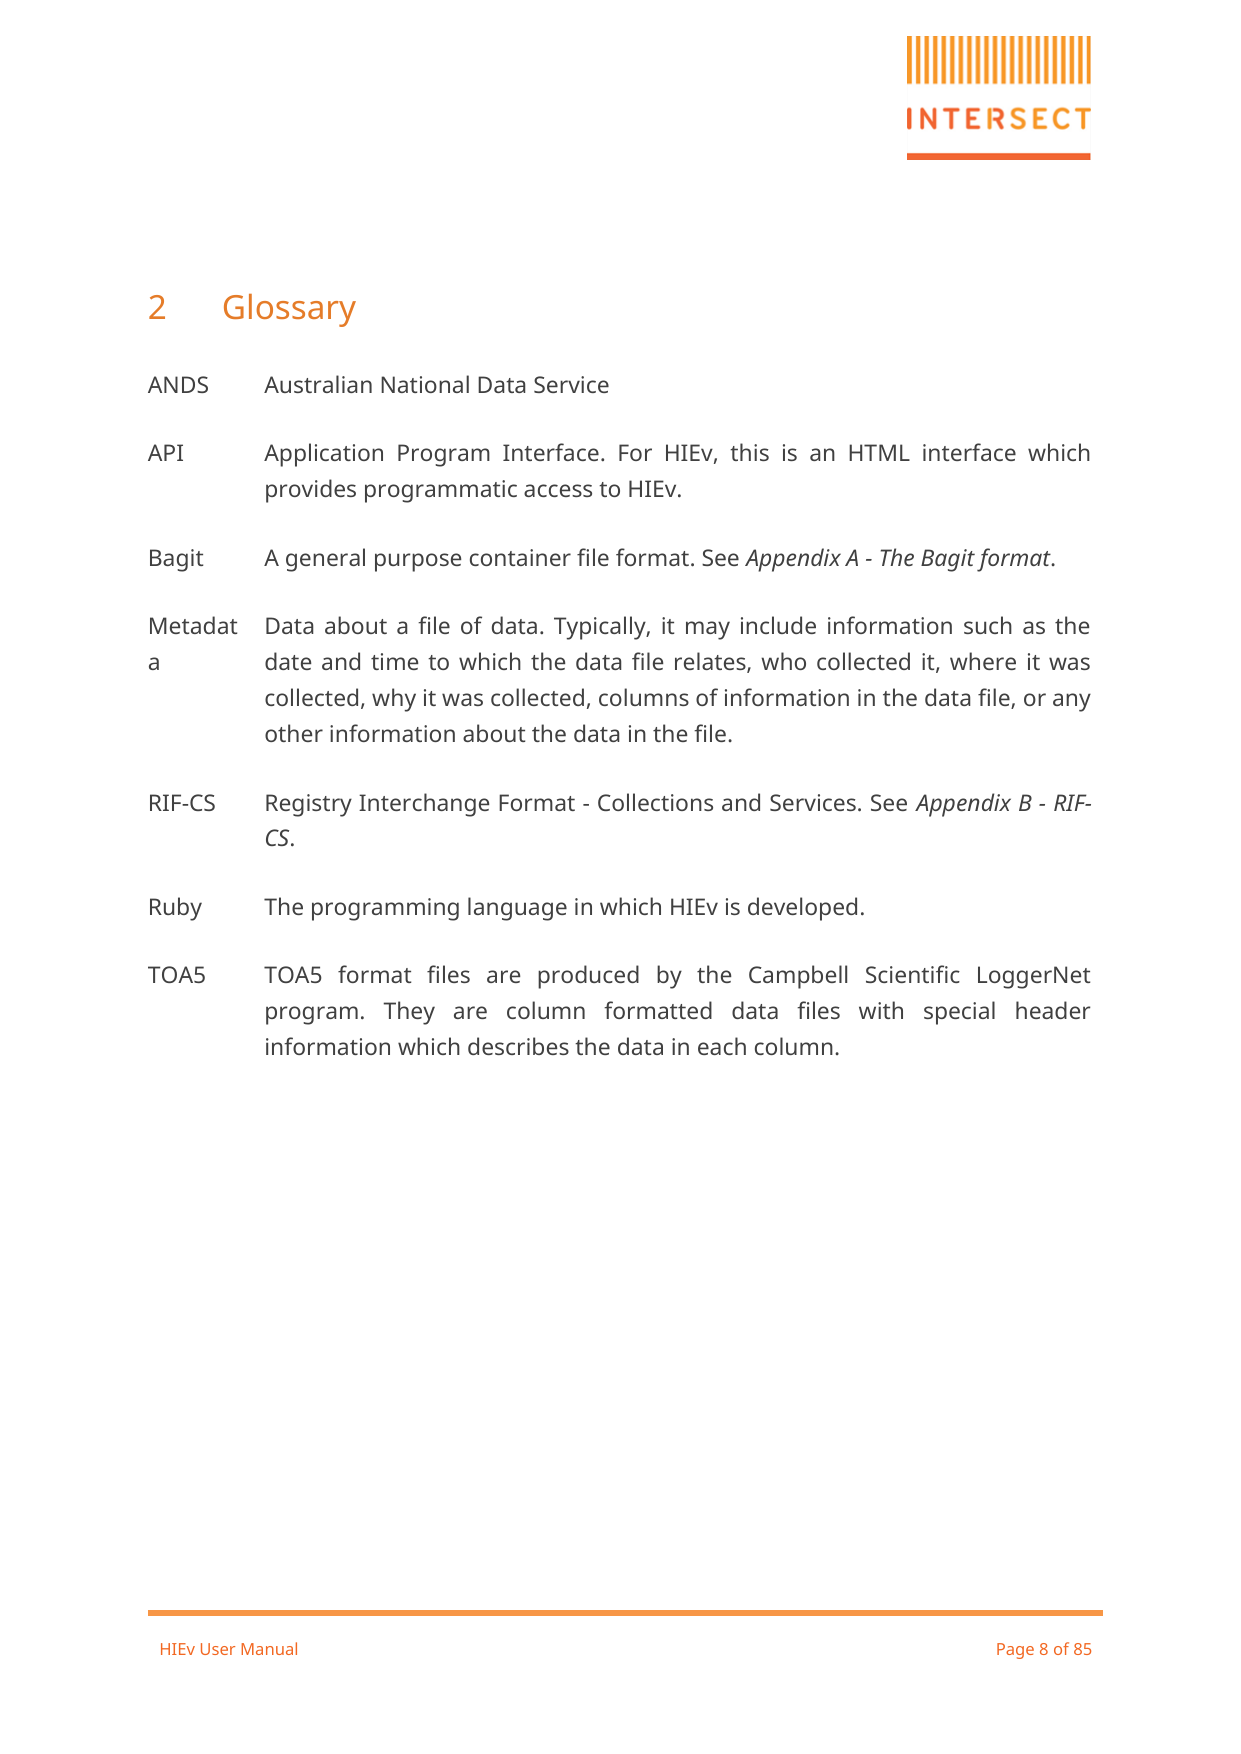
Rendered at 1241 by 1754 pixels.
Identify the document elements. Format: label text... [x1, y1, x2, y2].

table_header ANDS [136, 356, 253, 425]
table_header Australian National Data Service [253, 356, 1103, 425]
table_cell Ruby [136, 878, 253, 947]
picture [905, 34, 1093, 162]
table_cell A general purpose container file format. See The Bagit format. [253, 529, 1103, 598]
subtitle Glossary [148, 283, 1092, 329]
table_cell TOA5 [136, 947, 253, 1087]
table_cell Metadata [136, 598, 253, 774]
table_cell API [136, 425, 253, 529]
table_cell RIF-CS [136, 774, 253, 878]
table_cell Bagit [136, 529, 253, 598]
table_cell TOA5 format files are produced by the Campbell Scientific LoggerNet program. They are column formatted data files with special header information which describes the data in each column. [253, 947, 1103, 1087]
table_cell Application Program Interface. For HIEv, this is an HTML interface which provides programmatic access to HIEv. [253, 425, 1103, 529]
table_cell Data about a file of data. Typically, it may include information such as the date and time to which the data file relates, who collected it, where it was collected, why it was collected, columns of information in the data file, or any other information about the data in the file. [253, 598, 1103, 774]
table_cell The programming language in which HIEv is developed. [253, 878, 1103, 947]
